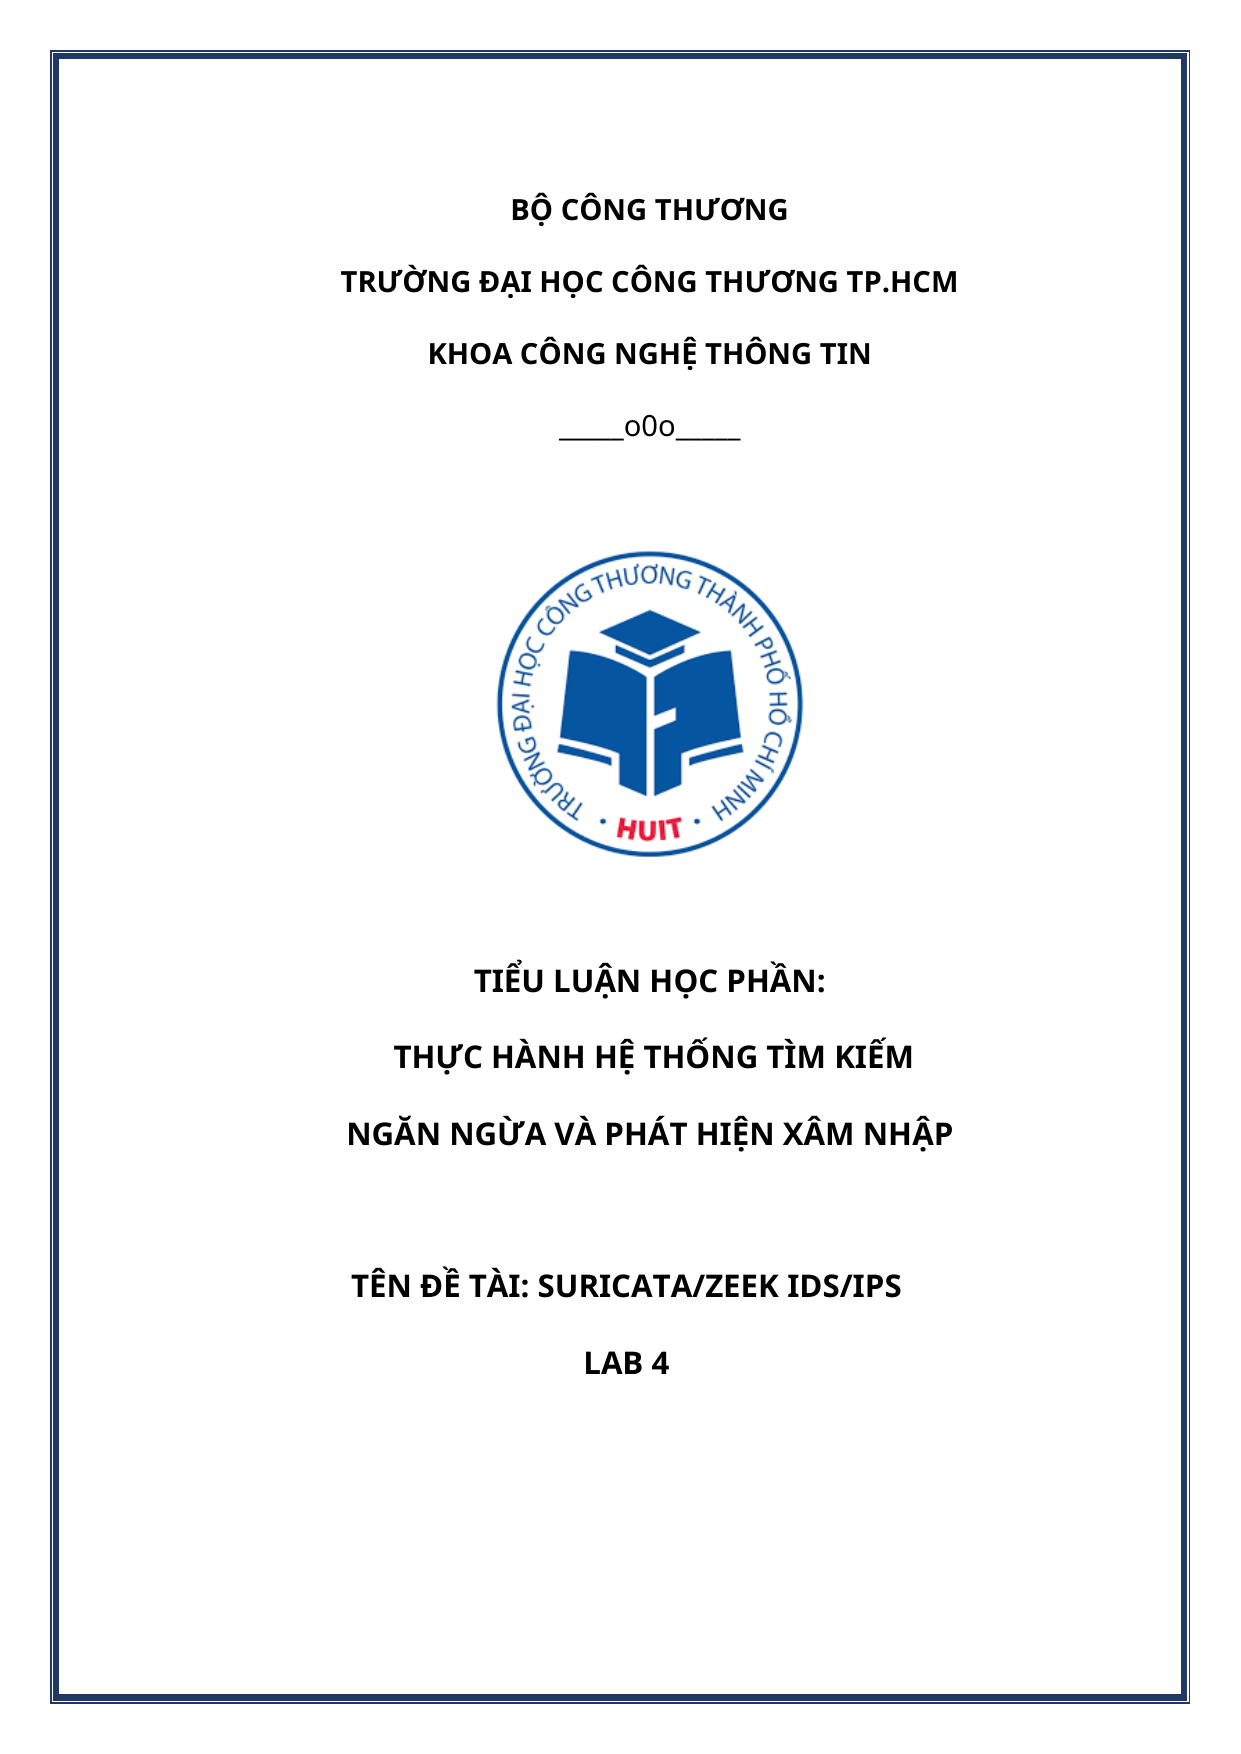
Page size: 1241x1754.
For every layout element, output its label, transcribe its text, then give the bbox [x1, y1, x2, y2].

picture [494, 549, 806, 861]
text THỰC HÀNH HỆ THỐNG TÌM KIẾM [177, 1035, 1122, 1078]
text NGĂN NGỪA VÀ PHÁT HIỆN XÂM NHẬP [177, 1112, 1122, 1154]
text TRƯỜNG ĐẠI HỌC CÔNG THƯƠNG TP.HCM [177, 262, 1122, 301]
text LAB 4 [177, 1341, 1075, 1383]
text KHOA CÔNG NGHỆ THÔNG TIN [177, 333, 1122, 373]
text _____o0o_____ [177, 406, 1122, 445]
text BỘ CÔNG THƯƠNG [177, 189, 1122, 229]
text TÊN ĐỀ TÀI: SURICATA/ZEEK IDS/IPS [177, 1264, 1075, 1307]
text TIỂU LUẬN HỌC PHẦN: [177, 959, 1122, 1002]
